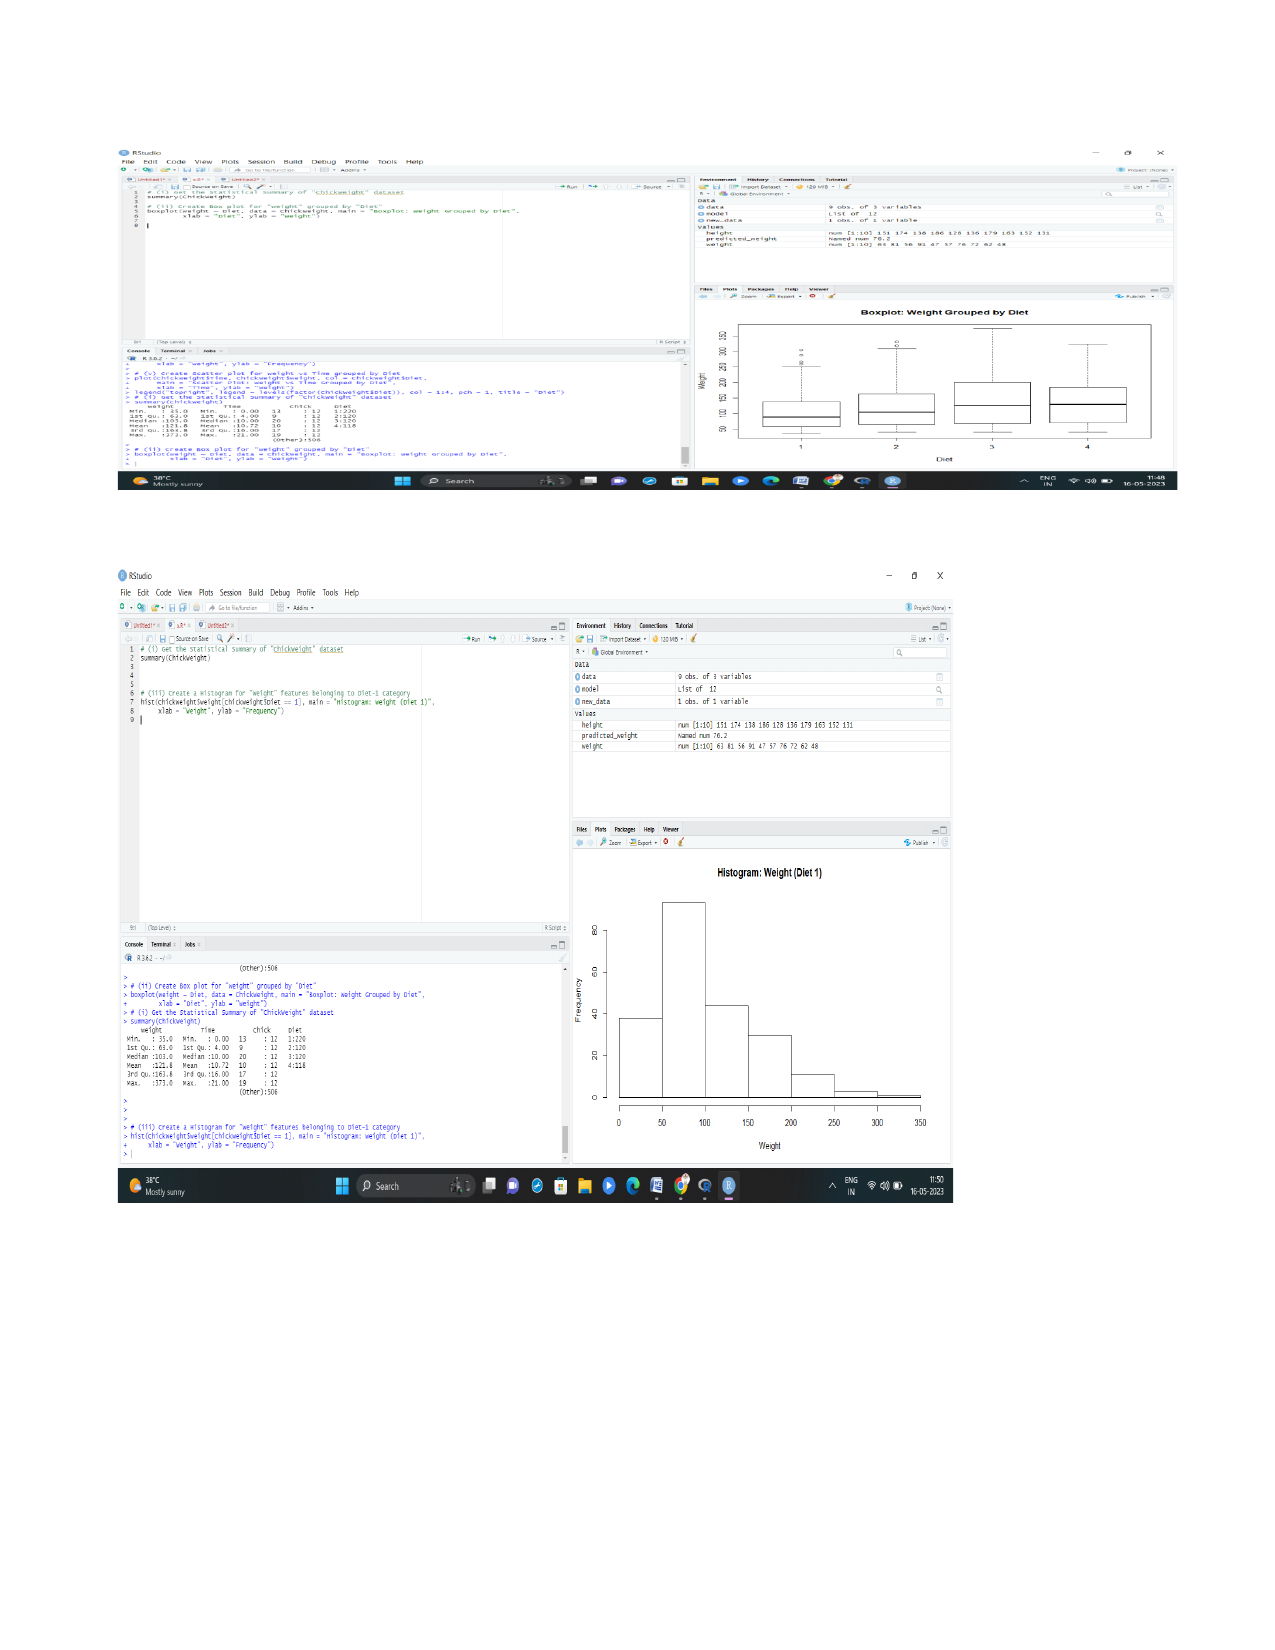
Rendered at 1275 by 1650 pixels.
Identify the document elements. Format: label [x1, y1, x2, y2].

picture [117, 567, 954, 1203]
picture [117, 148, 1178, 490]
